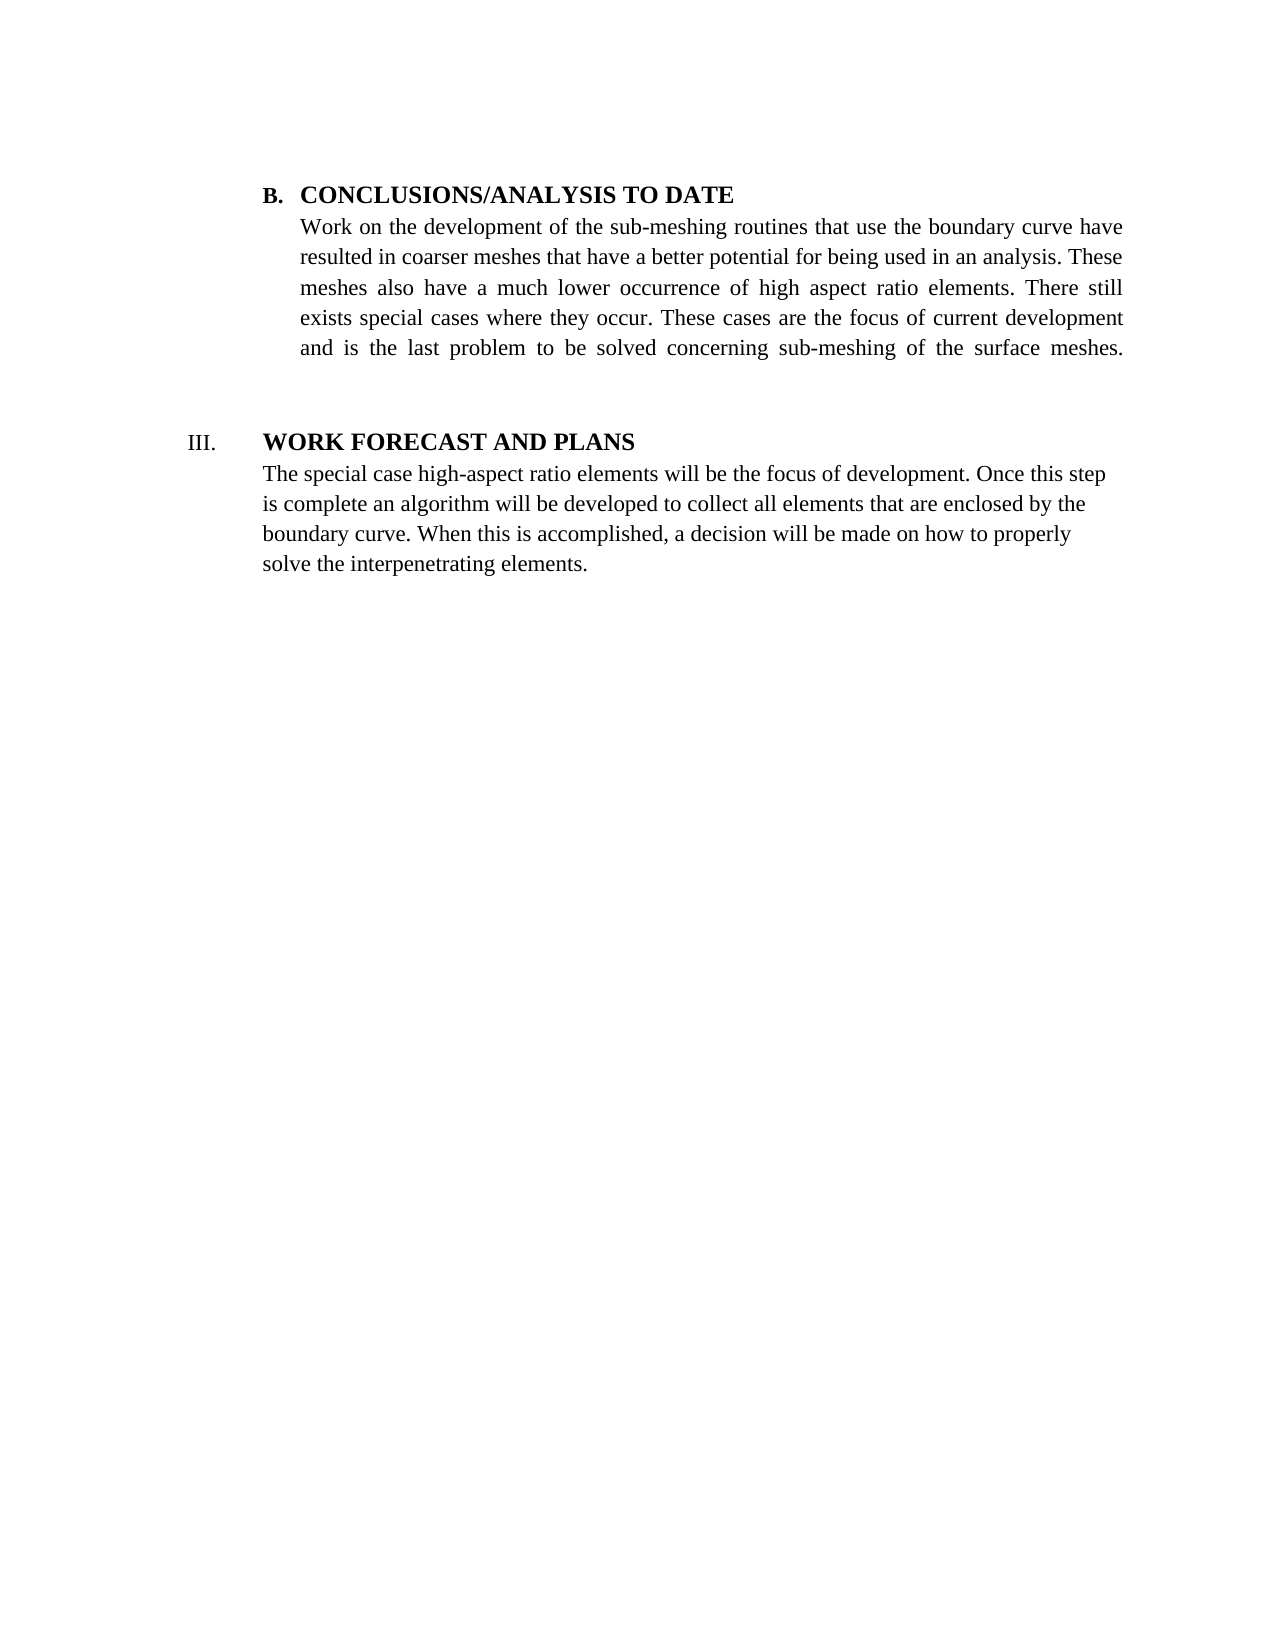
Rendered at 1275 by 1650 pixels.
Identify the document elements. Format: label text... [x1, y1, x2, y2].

list Work on the development of the sub-meshing routines that use the boundary curve have resulted in coarser meshes that have a better potential for being used in an analysis. These meshes also have a much lower occurrence of high aspect ratio elements. There still exists special cases where they occur. These cases are the focus of current development and is the last problem to be solved concerning sub-meshing of the surface meshes. [300, 213, 1125, 393]
list WORK FORECAST AND PLANS The special case high-aspect ratio elements will be the focus of development. Once this step is complete an algorithm will be developed to collect all elements that are enclosed by the boundary curve. When this is accomplished, a decision will be made on how to properly solve the interpenetrating elements. [187, 427, 1125, 577]
list CONCLUSIONS/ANALYSIS TO DATE [262, 180, 1125, 209]
